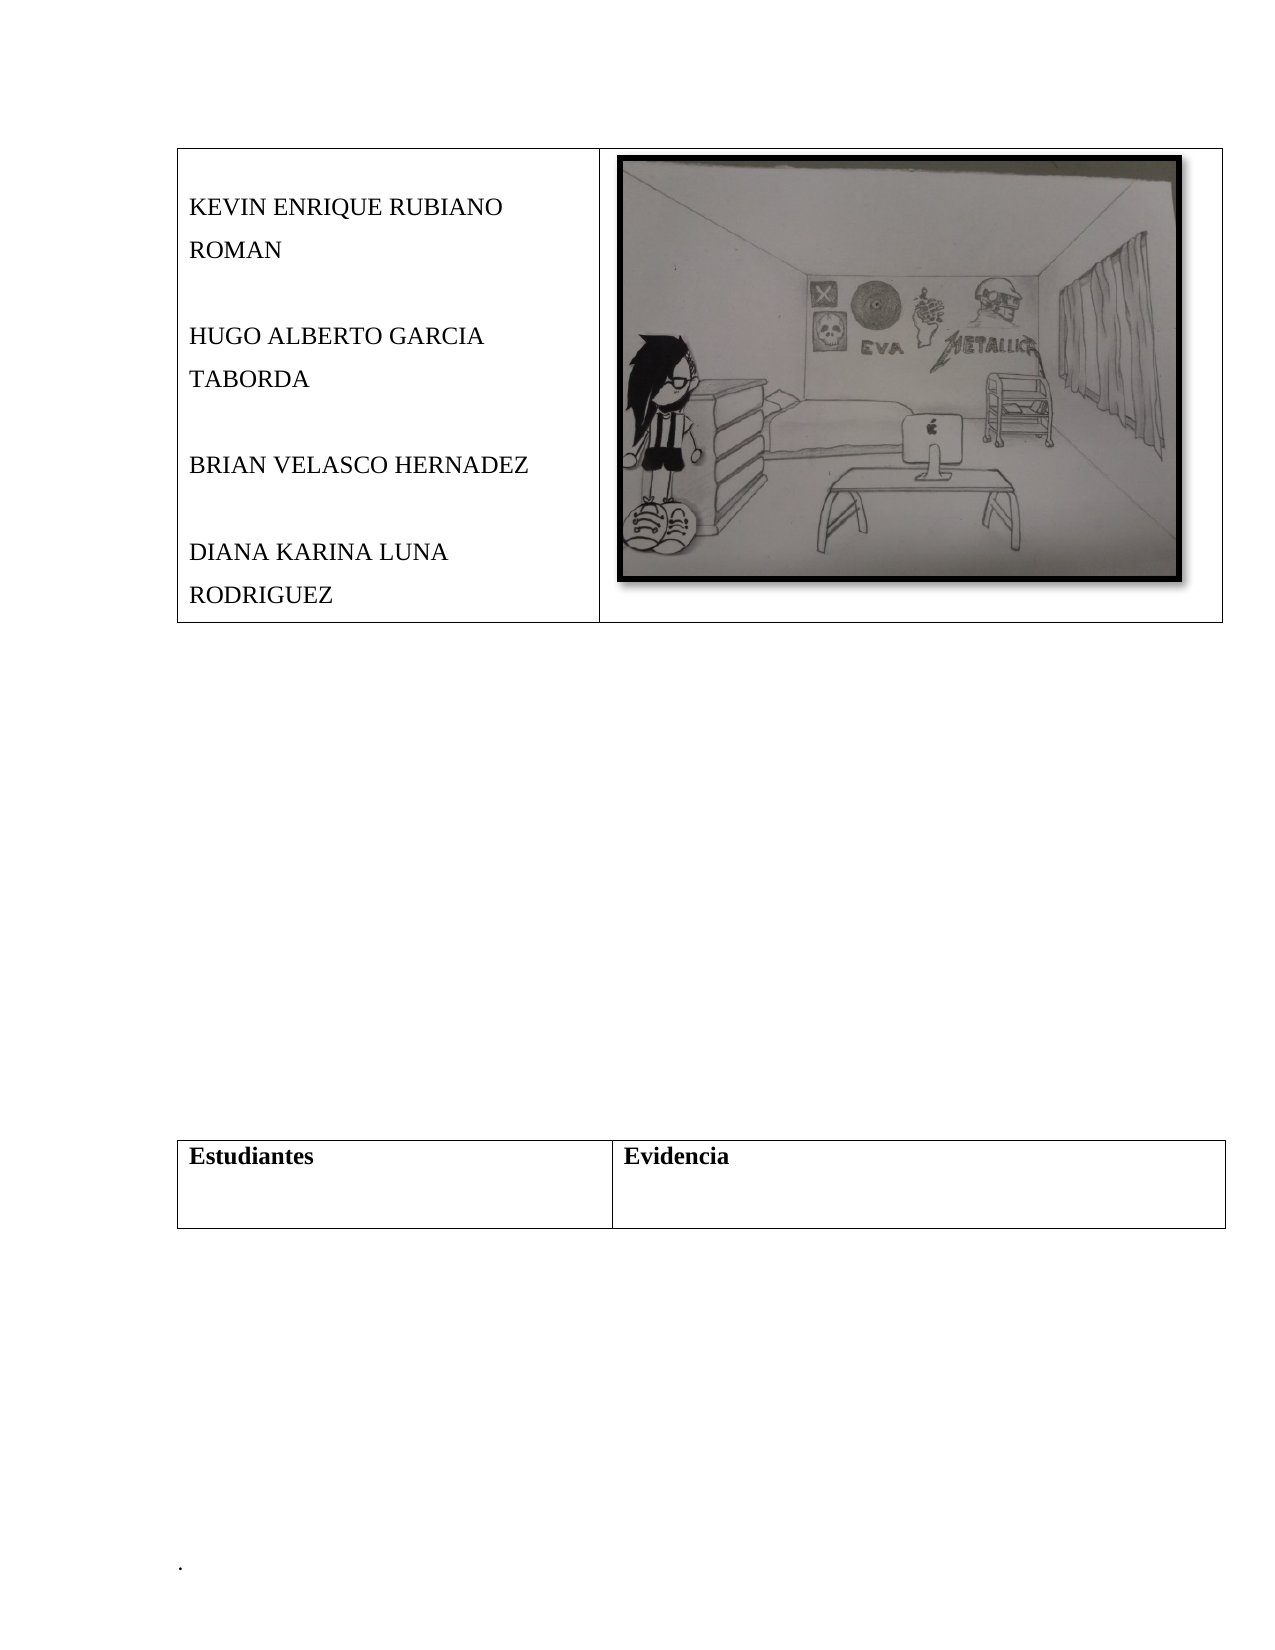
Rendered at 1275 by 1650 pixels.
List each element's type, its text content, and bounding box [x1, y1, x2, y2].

picture [623, 161, 1176, 576]
table_cell [600, 149, 1222, 622]
table_header Evidencia [613, 1141, 1225, 1227]
table_cell KEVIN ENRIQUE RUBIANO ROMAN HUGO ALBERTO GARCIA TABORDA BRIAN VELASCO HERNADEZ DIANA KARINA LUNA RODRIGUEZ [178, 149, 599, 622]
table_header Estudiantes [178, 1141, 612, 1227]
